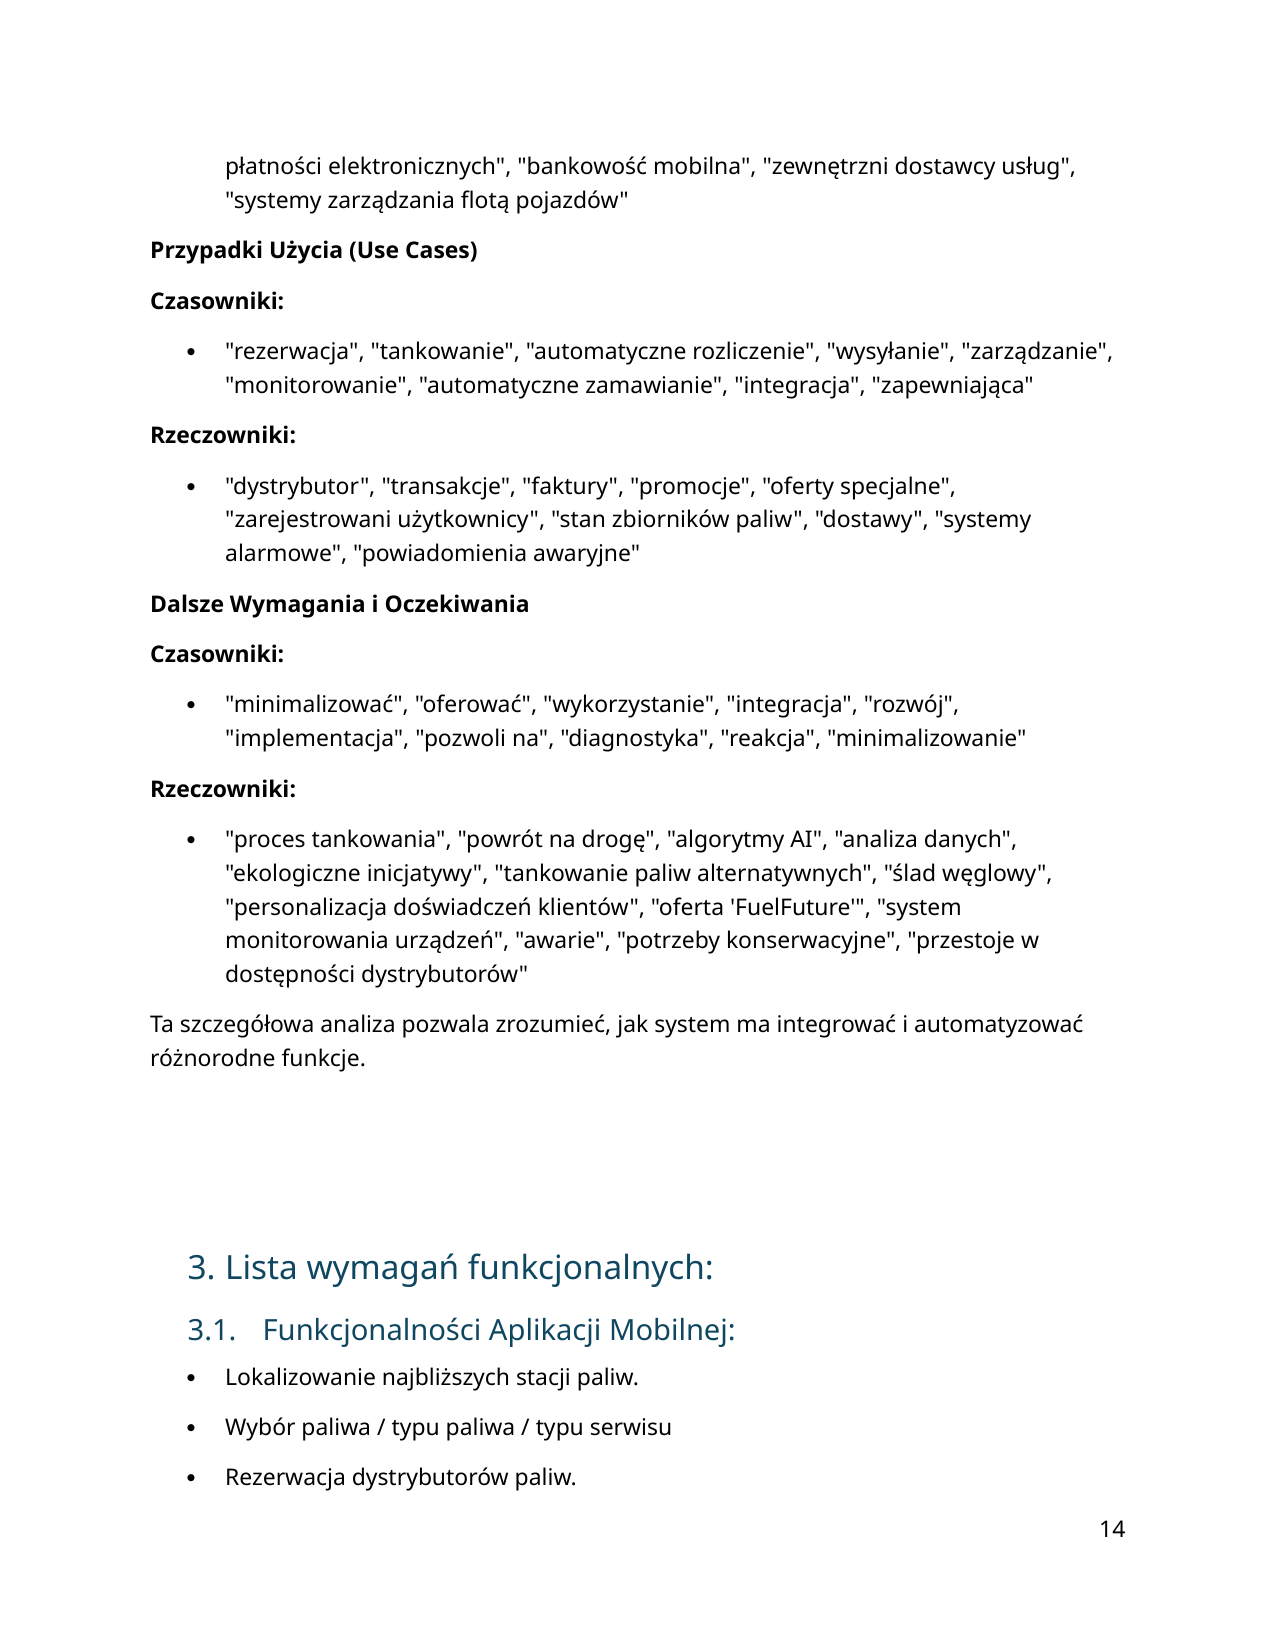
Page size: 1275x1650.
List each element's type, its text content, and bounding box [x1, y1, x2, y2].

text Ta szczegółowa analiza pozwala zrozumieć, jak system ma integrować i automatyzować różnorodne funkcje. [150, 1008, 1125, 1073]
list Wybór paliwa / typu paliwa / typu serwisu [187, 1411, 1125, 1442]
list "minimalizować", "oferować", "wykorzystanie", "integracja", "rozwój", "implementacja", "pozwoli na", "diagnostyka", "reakcja", "minimalizowanie" [187, 688, 1125, 753]
list "rezerwacja", "tankowanie", "automatyczne rozliczenie", "wysyłanie", "zarządzanie", "monitorowanie", "automatyczne zamawianie", "integracja", "zapewniająca" [187, 335, 1125, 400]
text Rzeczowniki: [150, 772, 1125, 804]
list Lokalizowanie najbliższych stacji paliw. [187, 1361, 1125, 1392]
list "proces tankowania", "powrót na drogę", "algorytmy AI", "analiza danych", "ekologiczne inicjatywy", "tankowanie paliw alternatywnych", "ślad węglowy", "personalizacja doświadczeń klientów", "oferta 'FuelFuture'", "system monitorowania urządzeń", "awarie", "potrzeby konserwacyjne", "przestoje w dostępności dystrybutorów" [187, 823, 1125, 989]
subtitle Lista wymagań funkcjonalnych: [187, 1244, 1125, 1289]
subtitle Funkcjonalności Aplikacji Mobilnej: [187, 1309, 1125, 1349]
text Przypadki Użycia (Use Cases) [150, 234, 1125, 265]
list "dystrybutor", "transakcje", "faktury", "promocje", "oferty specjalne", "zarejestrowani użytkownicy", "stan zbiorników paliw", "dostawy", "systemy alarmowe", "powiadomienia awaryjne" [187, 469, 1125, 568]
text Dalsze Wymagania i Oczekiwania [150, 587, 1125, 619]
text Czasowniki: [150, 284, 1125, 316]
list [187, 150, 1125, 215]
text Rzeczowniki: [150, 419, 1125, 450]
text Czasowniki: [150, 638, 1125, 669]
list Rezerwacja dystrybutorów paliw. [187, 1461, 1125, 1493]
